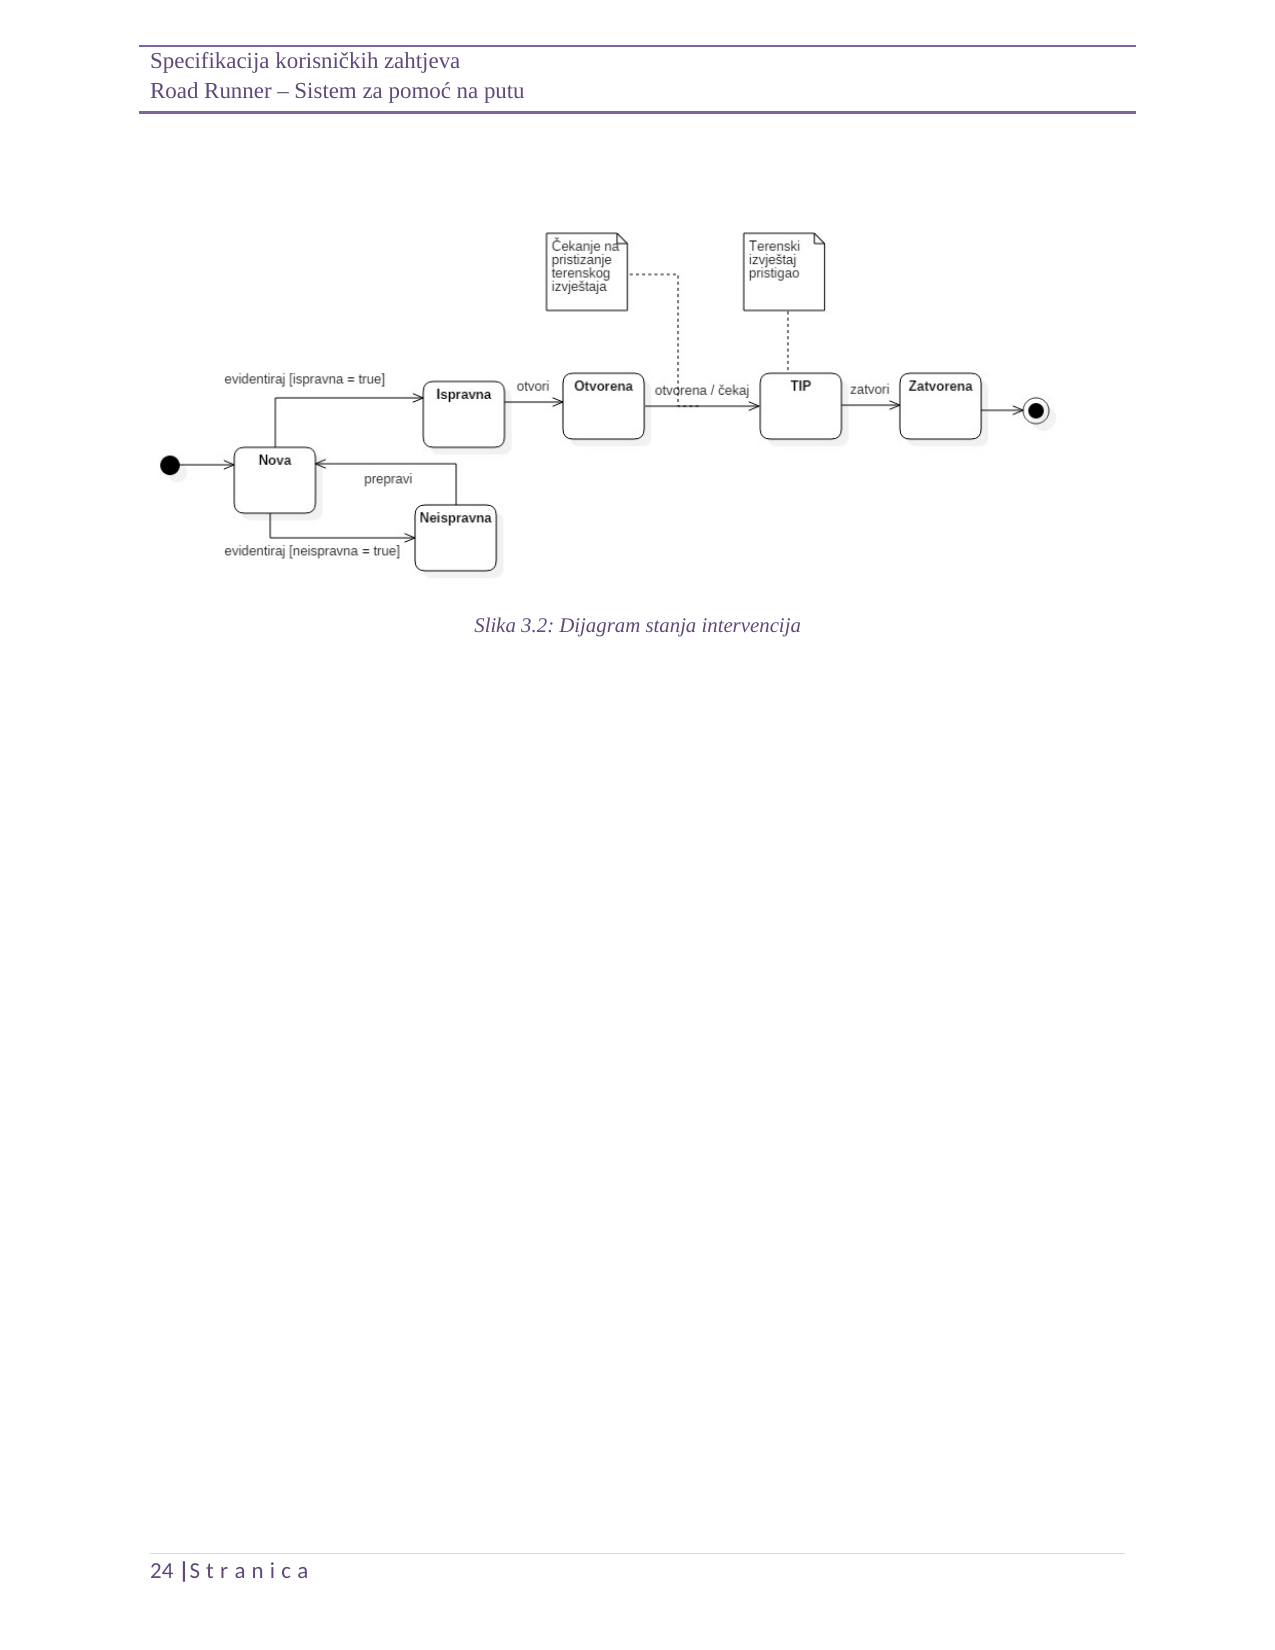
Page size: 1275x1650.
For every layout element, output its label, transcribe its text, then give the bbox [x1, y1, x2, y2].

picture [150, 223, 1089, 612]
list Slika 3.2: Dijagram stanja intervencija [150, 613, 1125, 637]
